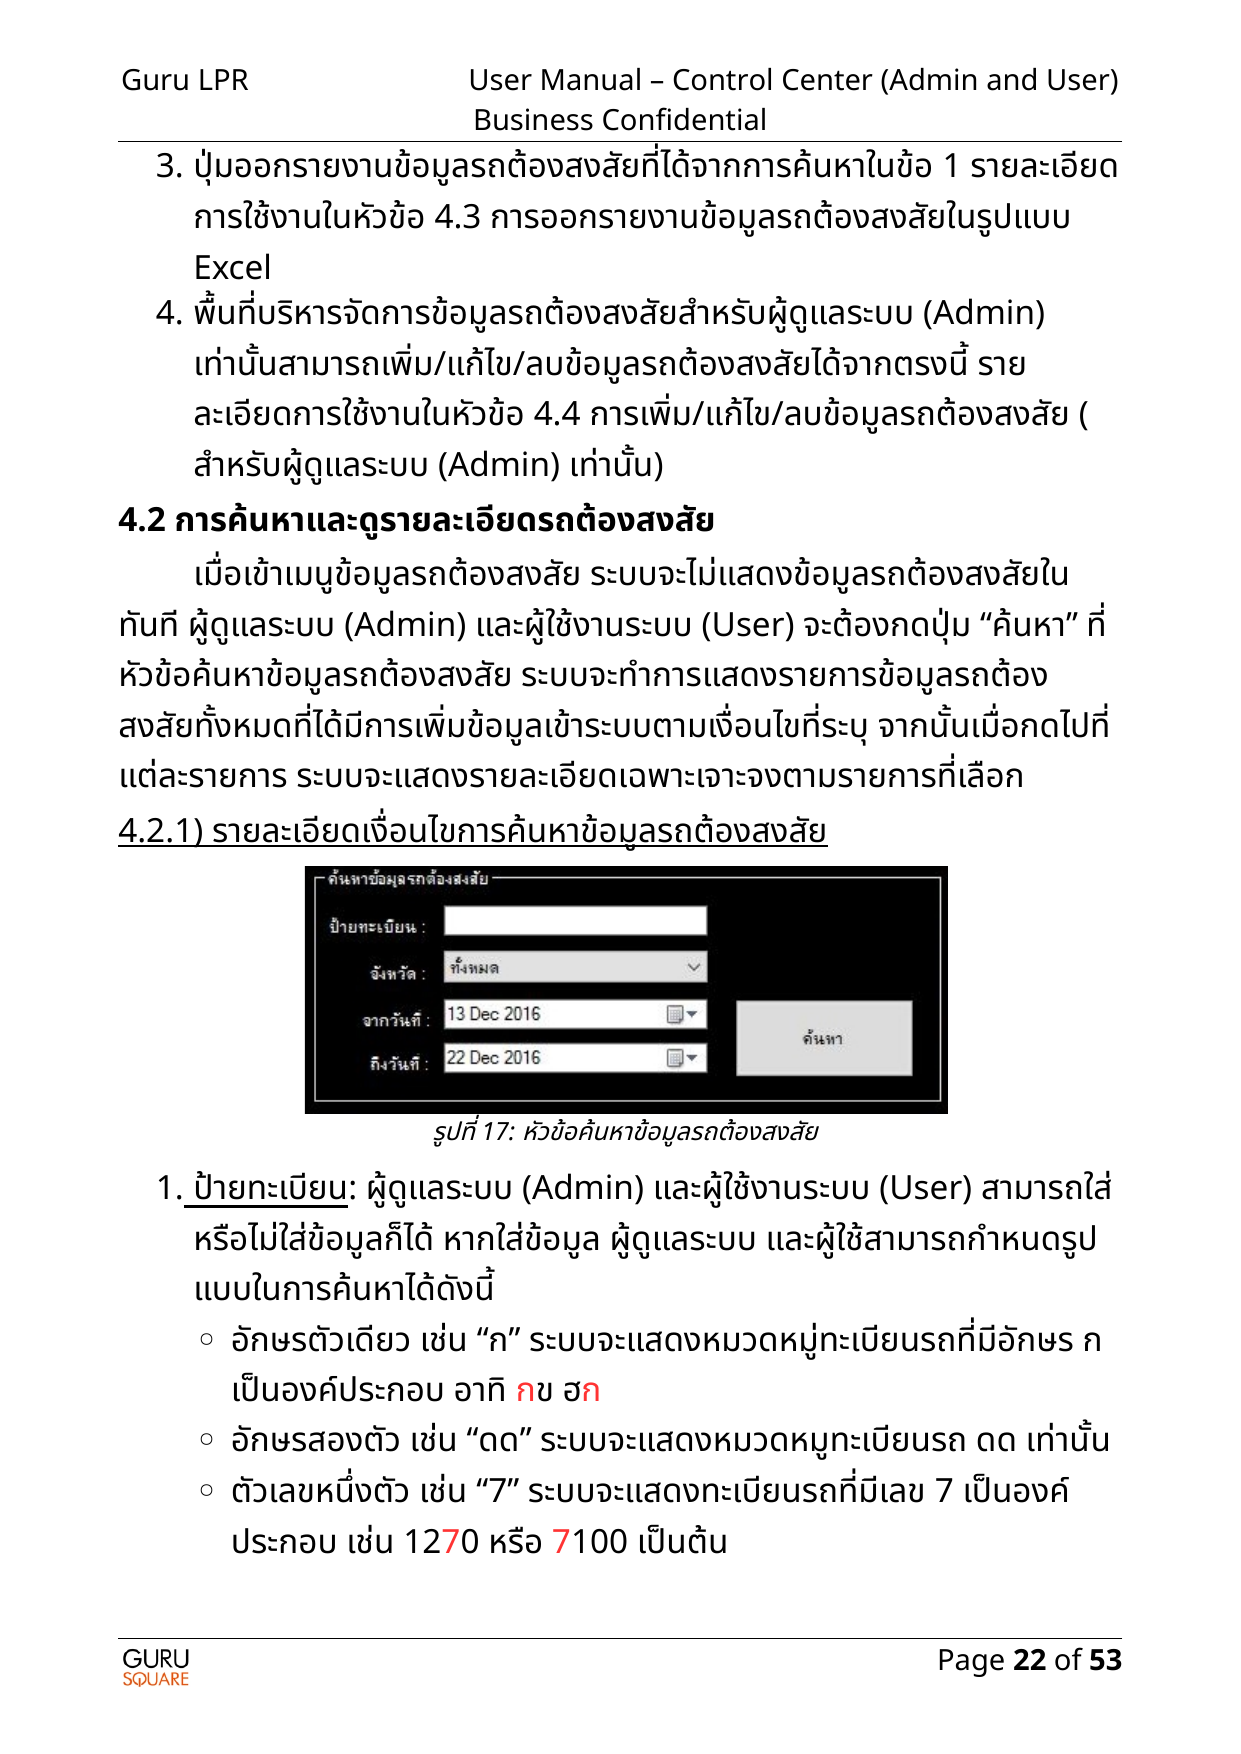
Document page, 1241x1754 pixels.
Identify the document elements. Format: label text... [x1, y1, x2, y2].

list อักษรสองตัว เช่น “ดด” ระบบจะแสดงหมวดหมูทะเบียนรถ ดด เท่านั้น [193, 1416, 1122, 1467]
list ปุ่มออกรายงานข้อมูลรถต้องสงสัยที่ได้จากการค้นหาในข้อ 1 รายละเอียดการใช้งานในหัวข้อ 4.3 การออกรายงานข้อมูลรถต้องสงสัยในรูปแบบ Excel [156, 142, 1122, 289]
subtitle 4.2.1) รายละเอียดเงื่อนไขการค้นหาข้อมูลรถต้องสงสัย [118, 807, 1122, 857]
list ตัวเลขหนึ่งตัว เช่น “7” ระบบจะแสดงทะเบียนรถที่มีเลข 7 เป็นองค์ประกอบ เช่น 1270 หรือ 7100 เป็นต้น [193, 1467, 1122, 1568]
picture [121, 1646, 191, 1688]
text เมื่อเข้าเมนูข้อมูลรถต้องสงสัย ระบบจะไม่แสดงข้อมูลรถต้องสงสัยในทันที ผู้ดูแลระบบ (Admin) และผู้ใช้งานระบบ (User) จะต้องกดปุ่ม “ค้นหา” ที่หัวข้อค้นหาข้อมูลรถต้องสงสัย ระบบจะทำการแสดงรายการข้อมูลรถต้องสงสัยทั้งหมดที่ได้มีการเพิ่มข้อมูลเข้าระบบตามเงื่อนไขที่ระบุ จากนั้นเมื่อกดไปที่แต่ละรายการ ระบบจะแสดงรายละเอียดเฉพาะเจาะจงตามรายการที่เลือก [118, 550, 1122, 802]
list พื้นที่บริหารจัดการข้อมูลรถต้องสงสัยสำหรับผู้ดูแลระบบ (Admin) เท่านั้นสามารถเพิ่ม/แก้ไข/ลบข้อมูลรถต้องสงสัยได้จากตรงนี้ รายละเอียดการใช้งานในหัวข้อ 4.4 การเพิ่ม/แก้ไข/ลบข้อมูลรถต้องสงสัย (สำหรับผู้ดูแลระบบ (Admin) เท่านั้น) [156, 289, 1122, 491]
list อักษรตัวเดียว เช่น “ก” ระบบจะแสดงหมวดหมู่ทะเบียนรถที่มีอักษร ก เป็นองค์ประกอบ อาทิ กข ฮก [193, 1316, 1122, 1416]
picture [304, 866, 948, 1114]
subtitle 4.2 การค้นหาและดูรายละเอียดรถต้องสงสัย [118, 496, 1122, 546]
